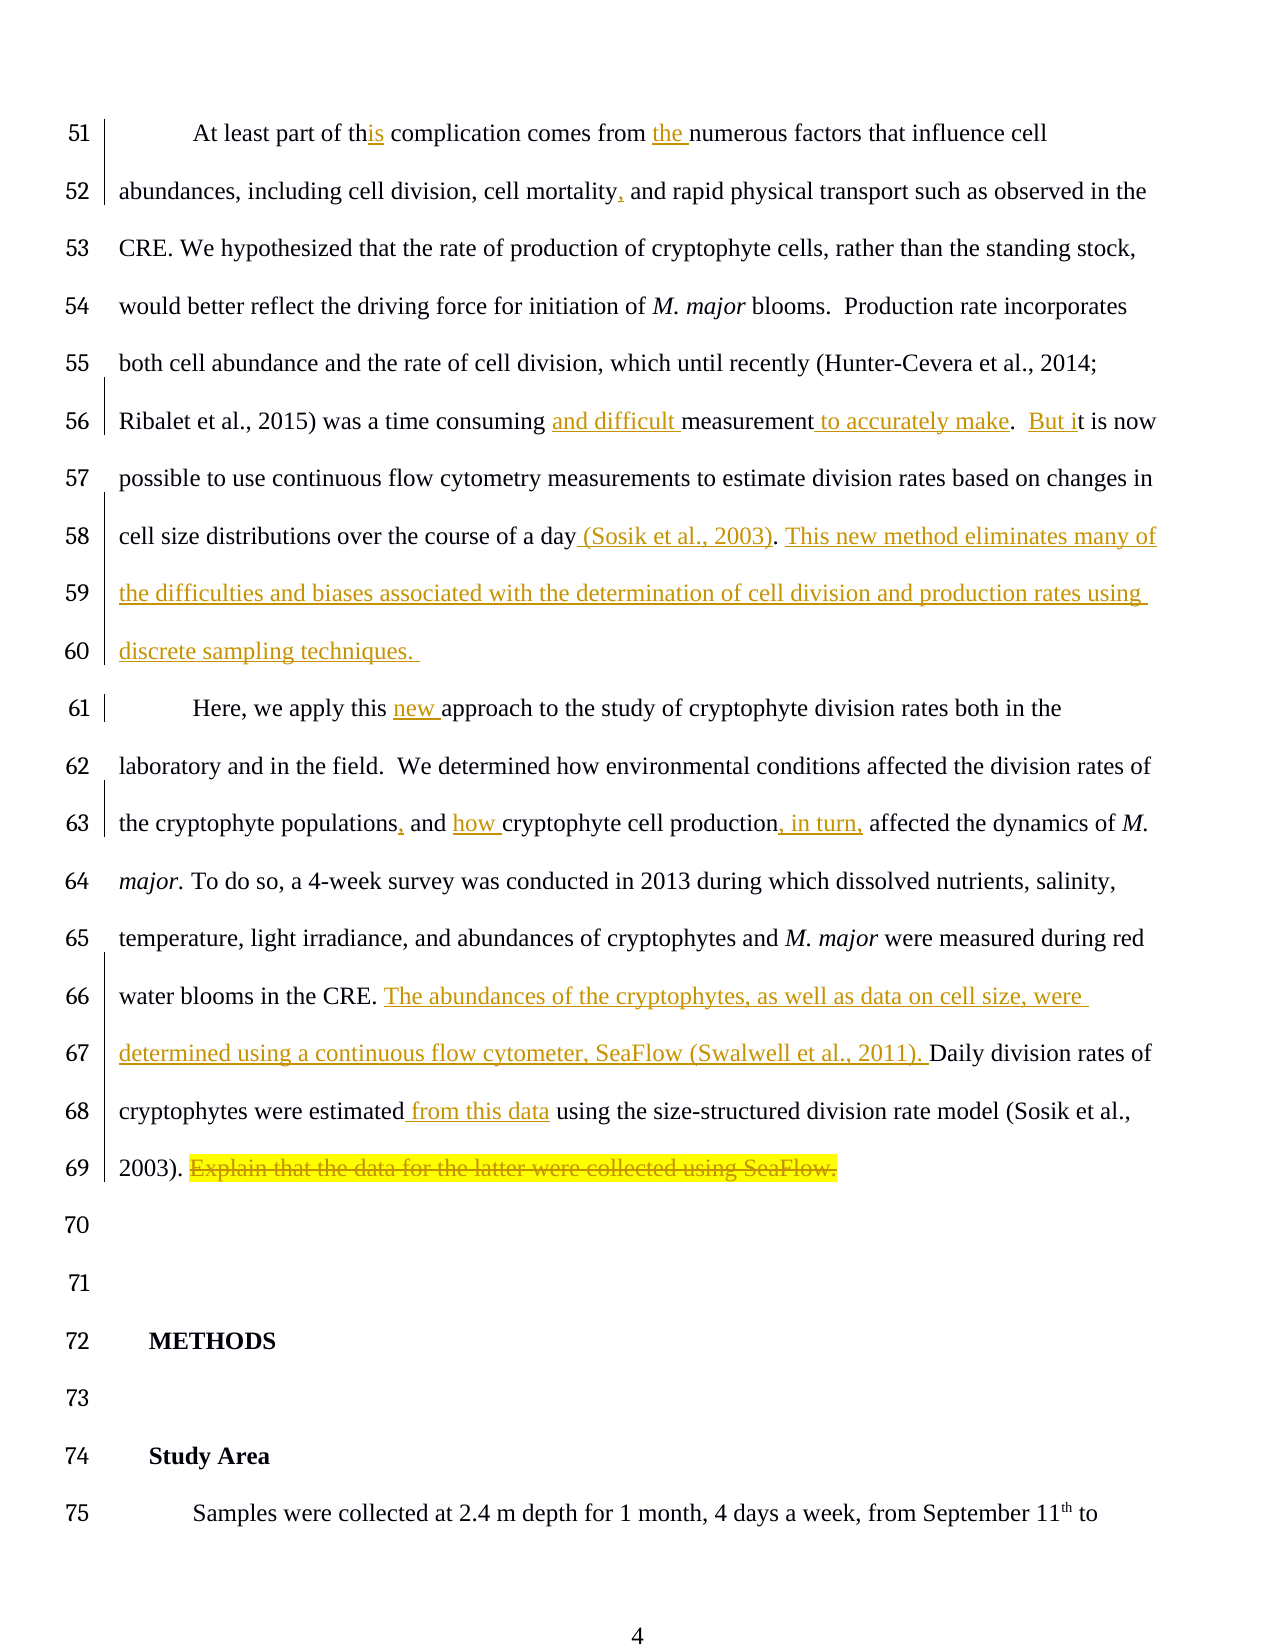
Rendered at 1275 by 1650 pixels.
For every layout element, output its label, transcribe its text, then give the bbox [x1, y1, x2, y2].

text Study Area [118, 1441, 1156, 1470]
text METHODS [118, 1326, 1156, 1355]
text At least part of th complication comes from numerous factors that influence cell abundances, including cell division, cell mortality and rapid physical transport such as observed in the CRE. We hypothesized that the rate of production of cryptophyte cells, rather than the standing stock, would better reflect the driving force for initiation of M. major blooms. Production rate incorporates both cell abundance and the rate of cell division, which until recently (Hunter-Cevera et al., 2014; Ribalet et al., 2015) was a time consuming measurement. t is now possible to use continuous flow cytometry measurements to estimate division rates based on changes in cell size distributions over the course of a day. [118, 118, 1156, 665]
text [118, 1498, 1156, 1527]
text Here, we apply this approach to the study of cryptophyte division rates both in the laboratory and in the field. We determined how environmental conditions affected the division rates of the cryptophyte populations and cryptophyte cell production affected the dynamics of M. major. To do so, a 4-week survey was conducted in 2013 during which dissolved nutrients, salinity, temperature, light irradiance, and abundances of cryptophytes and M. major were measured during red water blooms in the CRE. Daily division rates of cryptophytes were estimated using the size-structured division rate model (Sosik et al., 2003). [118, 693, 1156, 1182]
